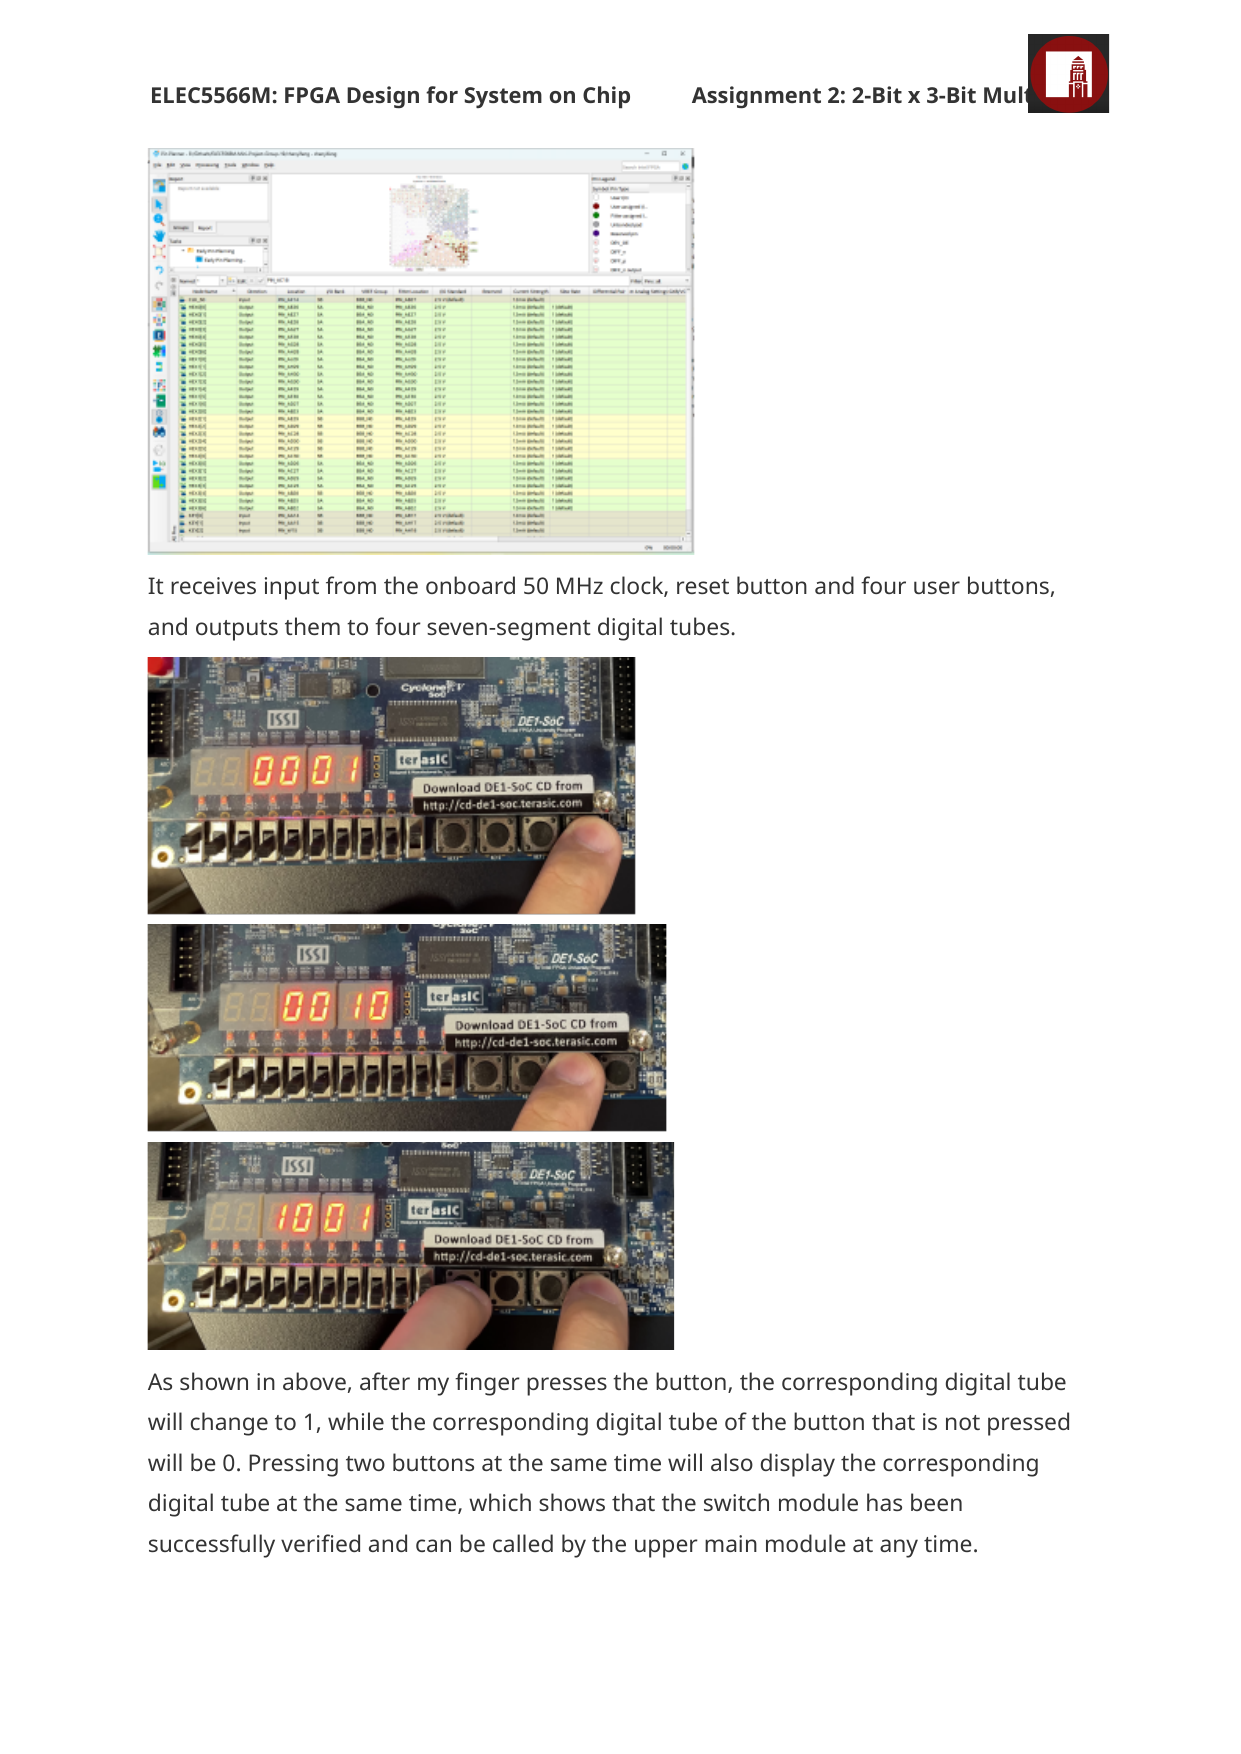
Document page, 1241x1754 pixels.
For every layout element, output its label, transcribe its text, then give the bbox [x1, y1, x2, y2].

text It receives input from the onboard 50 MHz clock, reset button and four user buttons, and outputs them to four seven-segment digital tubes. [148, 570, 1093, 642]
picture [147, 657, 637, 916]
picture [147, 1142, 675, 1350]
picture [147, 148, 695, 555]
picture [1027, 34, 1109, 113]
picture [147, 924, 667, 1133]
text As shown in above, after my finger presses the button, the corresponding digital tube will change to 1, while the corresponding digital tube of the button that is not pressed will be 0. Pressing two buttons at the same time will also display the corresponding digital tube at the same time, which shows that the switch module has been successfully verified and can be called by the upper main module at any time. [148, 1365, 1093, 1559]
